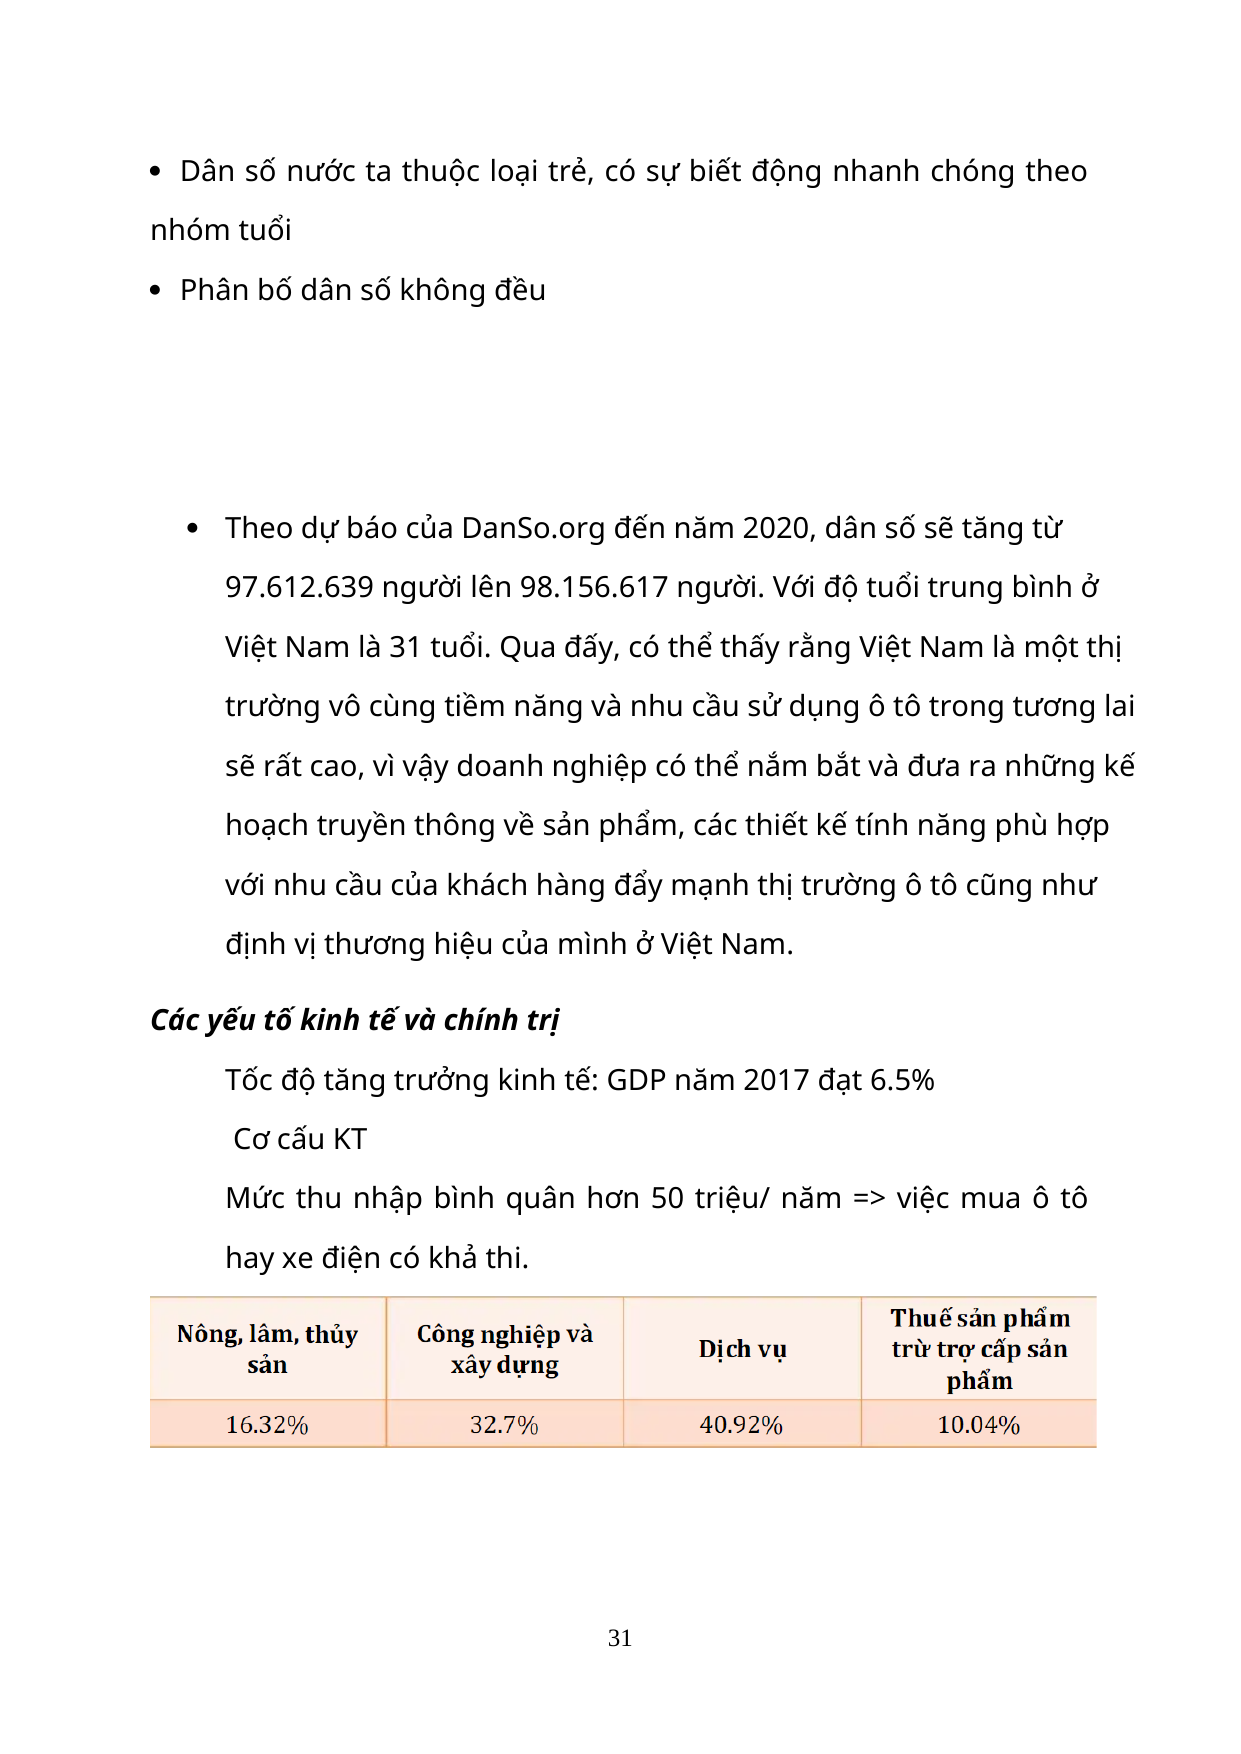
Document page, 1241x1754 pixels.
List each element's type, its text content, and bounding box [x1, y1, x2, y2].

list Phân bố dân số không đều [150, 269, 1090, 309]
picture [150, 1296, 1097, 1448]
list Tốc độ tăng trưởng kinh tế: GDP năm 2017 đạt 6.5% [225, 1059, 1090, 1098]
list Mức thu nhập bình quân hơn 50 triệu/ năm => việc mua ô tô hay xe điện có khả thi. [225, 1178, 1090, 1277]
text Các yếu tố kinh tế và chính trị [150, 999, 1147, 1039]
text Cơ cấu KT [187, 1118, 1090, 1158]
list Dân số nước ta thuộc loại trẻ, có sự biết động nhanh chóng theo nhóm tuổi [150, 150, 1090, 249]
list Theo dự báo của DanSo.org đến năm 2020, dân số sẽ tăng từ 97.612.639 người lên 98.156.617 người. Với độ tuổi trung bình ở Việt Nam là 31 tuổi. Qua đấy, có thể thấy rằng Việt Nam là một thị trường vô cùng tiềm năng và nhu cầu sử dụng ô tô trong tương lai sẽ rất cao, vì vậy doanh nghiệp có thể nắm bắt và đưa ra những kế hoạch truyền thông về sản phẩm, các thiết kế tính năng phù hợp với nhu cầu của khách hàng đẩy mạnh thị trường ô tô cũng như định vị thương hiệu của mình ở Việt Nam. [187, 507, 1147, 963]
